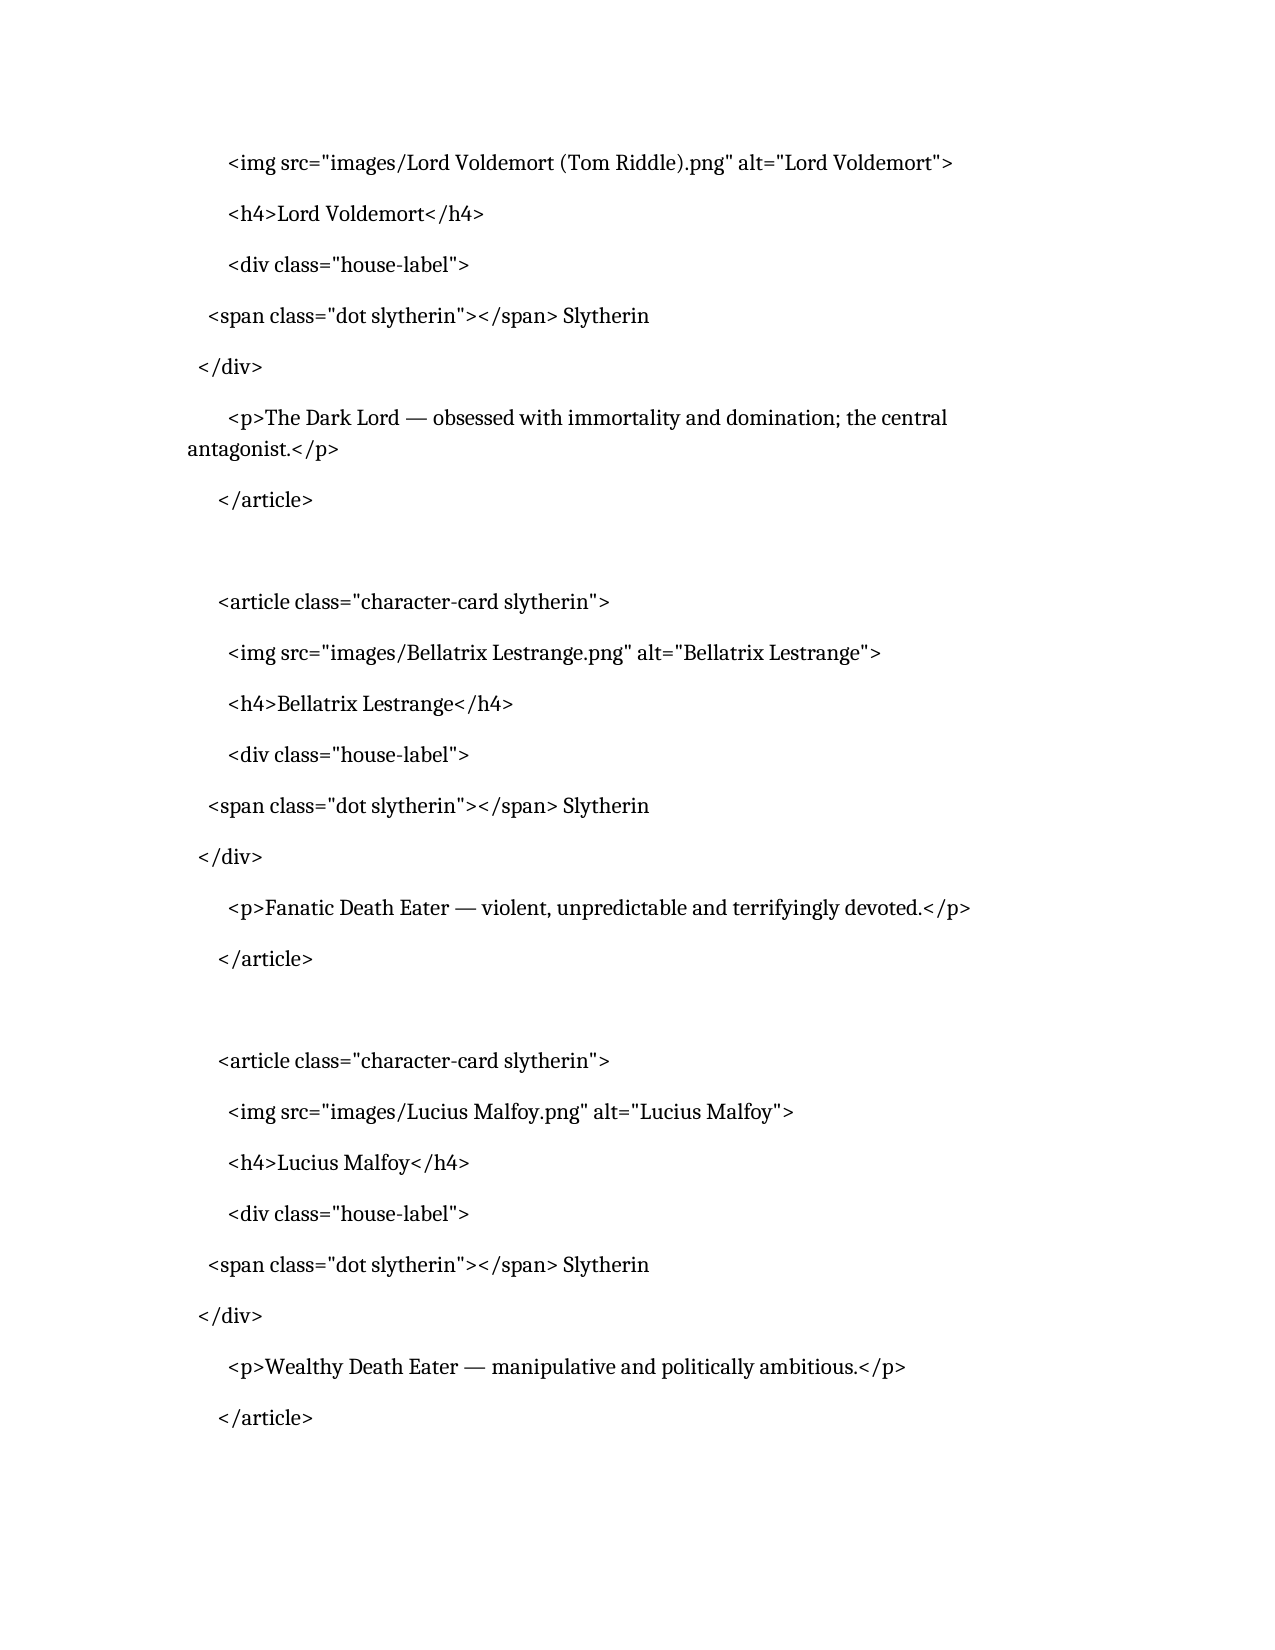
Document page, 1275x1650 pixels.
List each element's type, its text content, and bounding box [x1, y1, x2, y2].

text <span class="dot slytherin"></span> Slytherin [187, 303, 1087, 329]
text <p>Wealthy Death Eater — manipulative and politically ambitious.</p> [187, 1354, 1087, 1381]
text </article> [187, 1405, 1087, 1432]
text </div> [187, 844, 1087, 870]
text <h4>Lord Voldemort</h4> [187, 201, 1087, 227]
text <article class="character-card slytherin"> [187, 1048, 1087, 1074]
text </article> [187, 946, 1087, 972]
text <div class="house-label"> [187, 742, 1087, 768]
text <div class="house-label"> [187, 1201, 1087, 1227]
text <img src="images/Lord Voldemort (Tom Riddle).png" alt="Lord Voldemort"> [187, 150, 1087, 176]
text <img src="images/Bellatrix Lestrange.png" alt="Bellatrix Lestrange"> [187, 639, 1087, 666]
text </article> [187, 486, 1087, 513]
text </div> [187, 354, 1087, 381]
text </div> [187, 1303, 1087, 1329]
text <article class="character-card slytherin"> [187, 588, 1087, 615]
text <span class="dot slytherin"></span> Slytherin [187, 793, 1087, 819]
text <img src="images/Lucius Malfoy.png" alt="Lucius Malfoy"> [187, 1099, 1087, 1125]
text <p>The Dark Lord — obsessed with immortality and domination; the central antagonist.</p> [187, 405, 1087, 462]
text <div class="house-label"> [187, 252, 1087, 278]
text <p>Fanatic Death Eater — violent, unpredictable and terrifyingly devoted.</p> [187, 895, 1087, 921]
text <span class="dot slytherin"></span> Slytherin [187, 1252, 1087, 1278]
text <h4>Bellatrix Lestrange</h4> [187, 691, 1087, 717]
text <h4>Lucius Malfoy</h4> [187, 1150, 1087, 1176]
